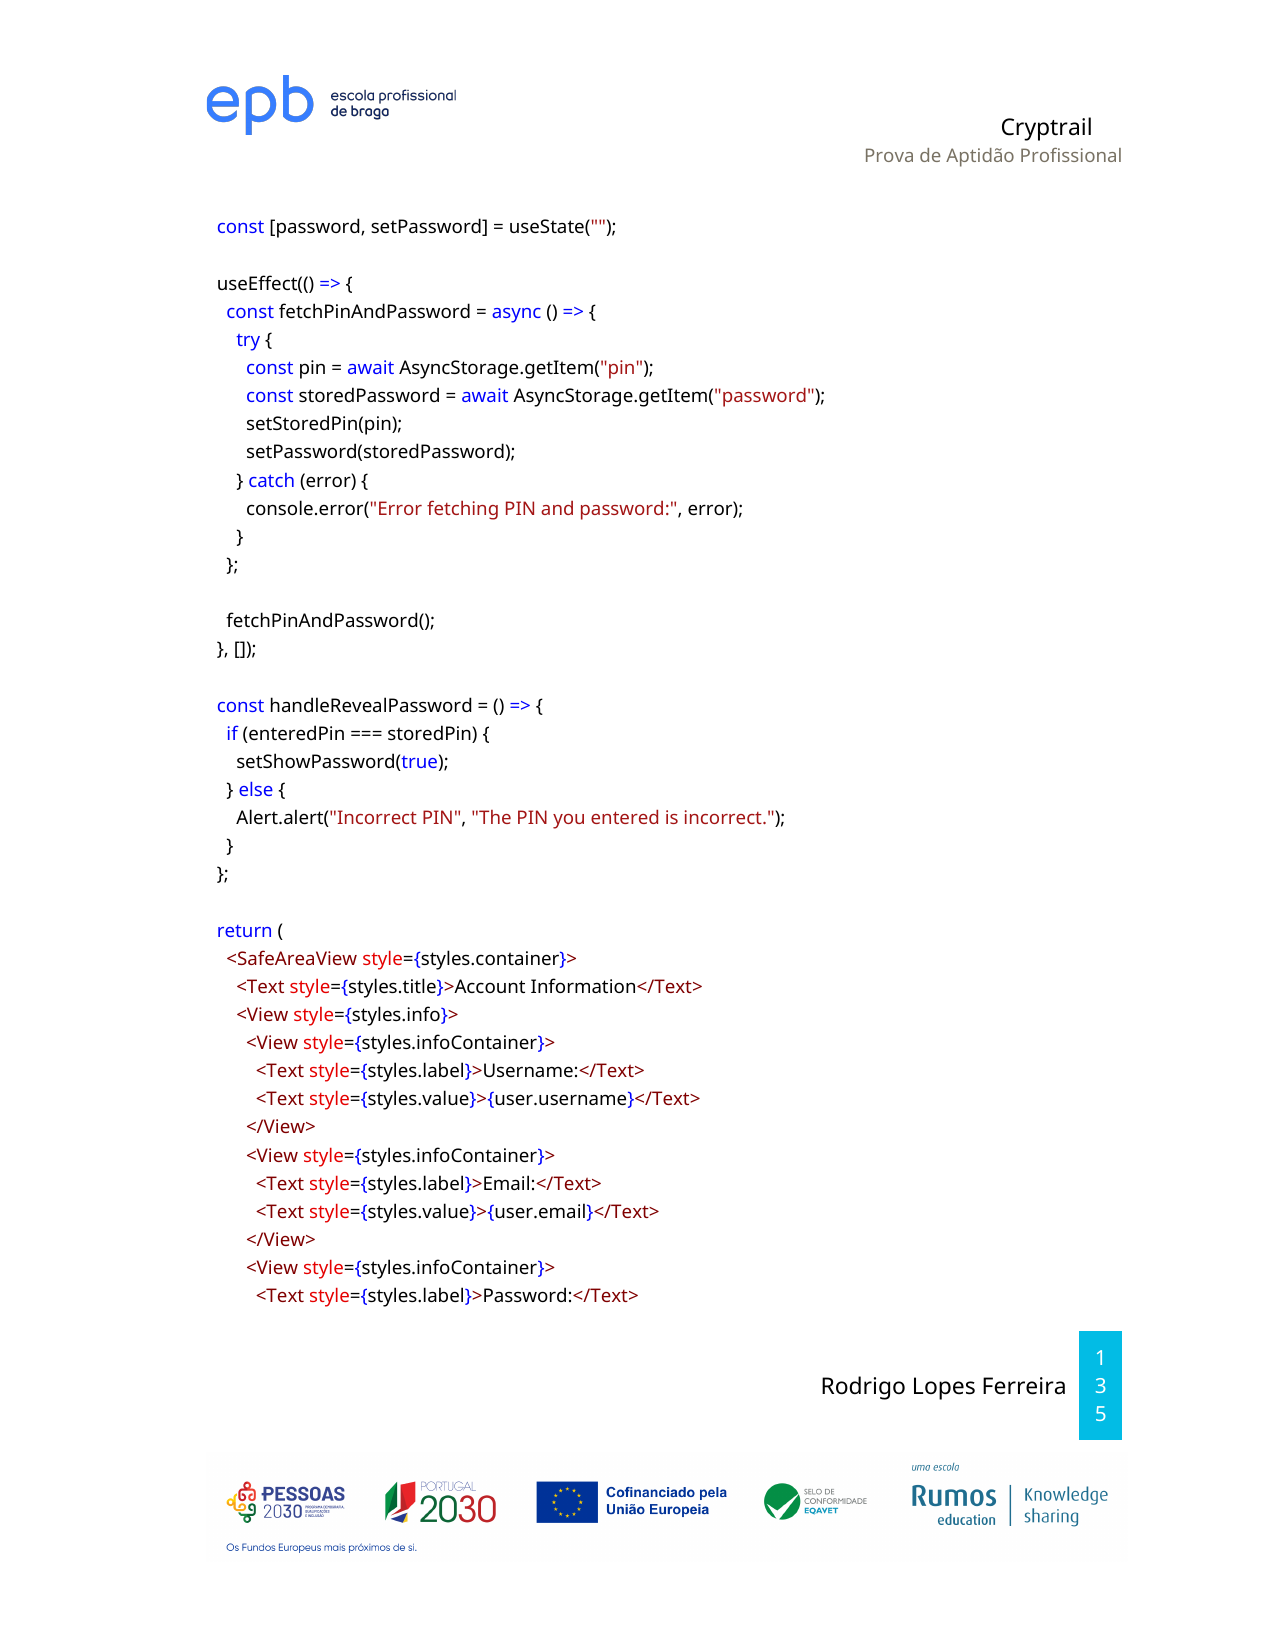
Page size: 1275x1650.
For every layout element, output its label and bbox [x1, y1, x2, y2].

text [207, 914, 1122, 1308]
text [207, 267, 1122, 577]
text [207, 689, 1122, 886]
picture [206, 75, 456, 135]
picture [206, 1452, 1128, 1562]
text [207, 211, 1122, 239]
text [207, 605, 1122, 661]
